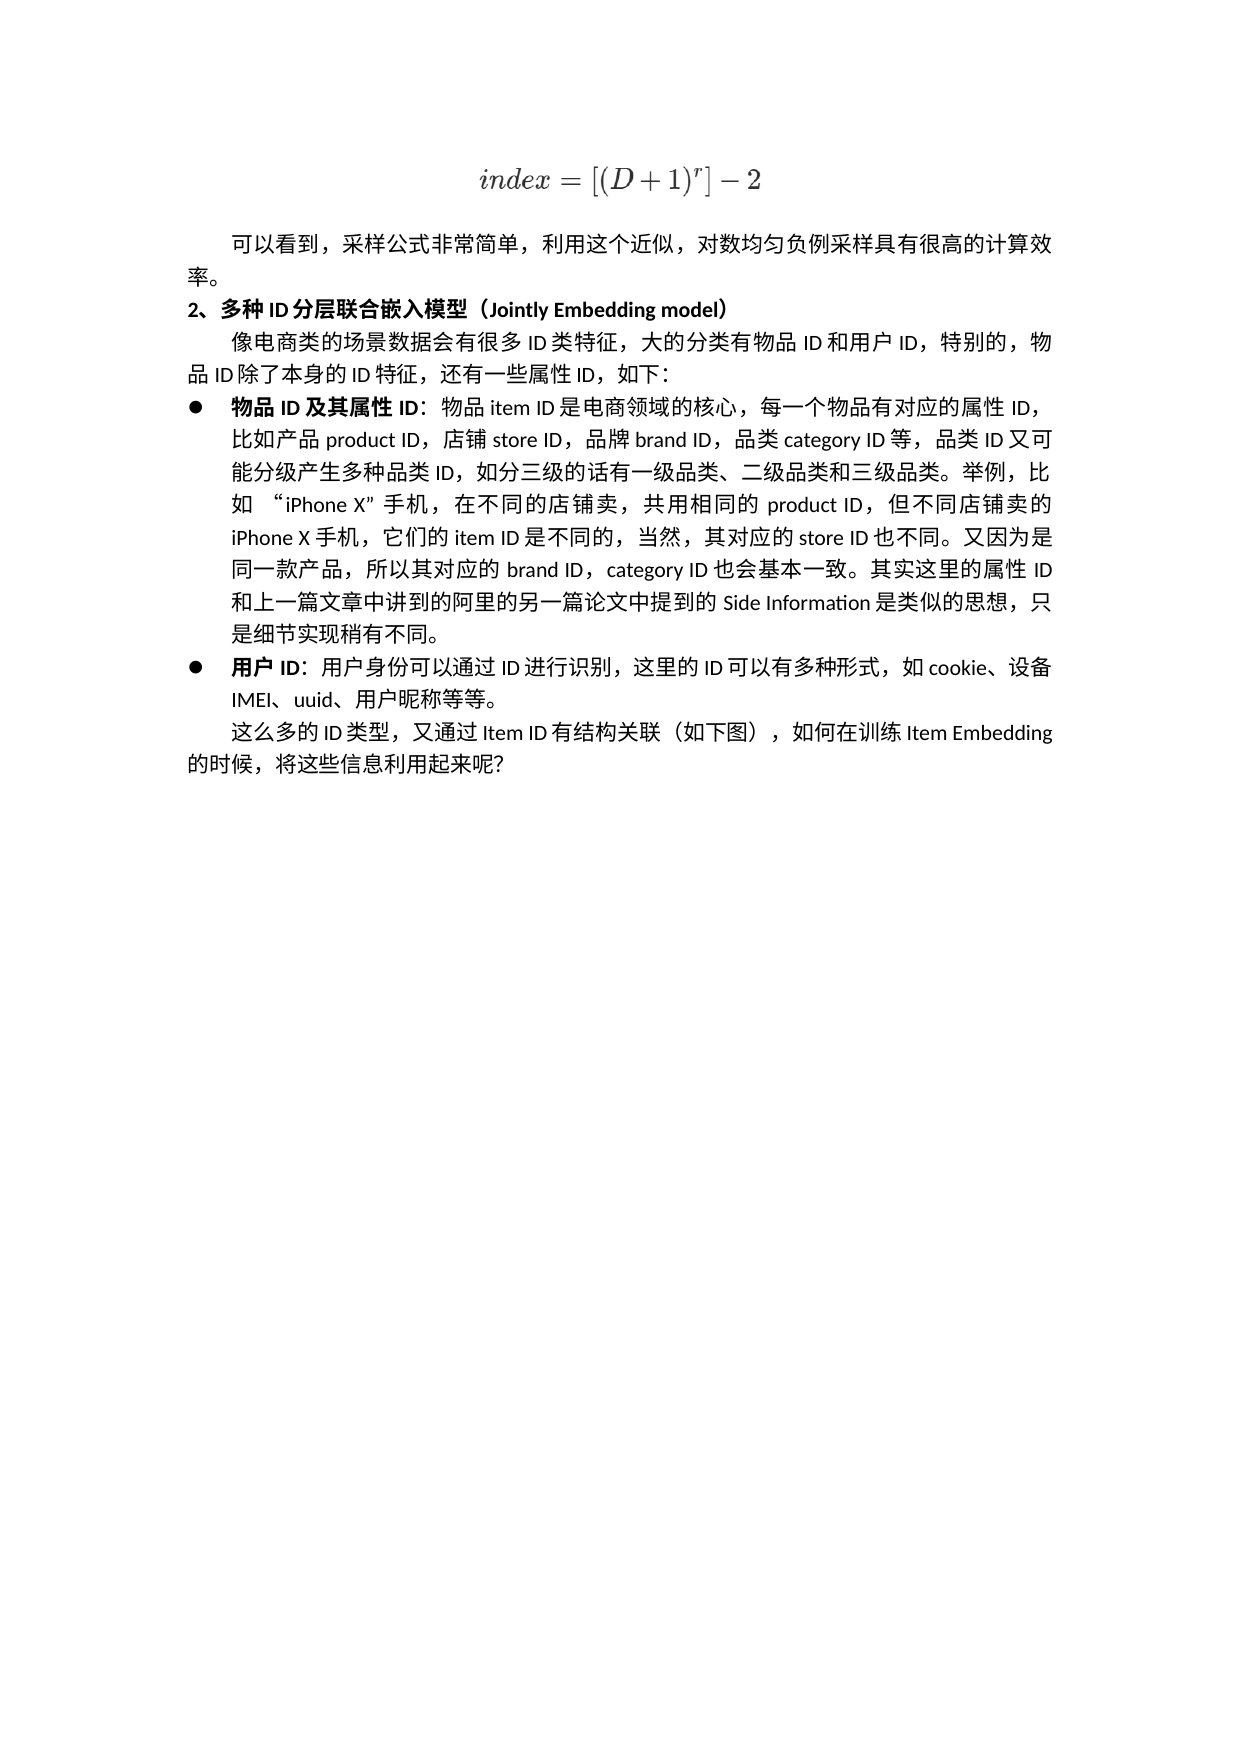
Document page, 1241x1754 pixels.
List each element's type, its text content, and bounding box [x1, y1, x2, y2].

text 像电商类的场景数据会有很多ID类特征，大的分类有物品ID和用户ID，特别的，物品 ID除了本身的ID特征，还有一些属性ID，如下： [187, 324, 1053, 389]
list 物品ID及其属性ID：物品item ID是电商领域的核心，每一个物品有对应的属性ID，比如产品product ID，店铺store ID，品牌brand ID，品类category ID等，品类ID又可能分级产生多种品类ID，如分三级的话有一级品类、二级品类和三级品类。举例，比如 “iPhone X” 手机，在不同的店铺卖，共用相同的product ID，但不同店铺卖的iPhone X手机，它们的item ID是不同的，当然，其对应的store ID也不同。又因为是同一款产品，所以其对应的brand ID，category ID也会基本一致。其实这里的属性ID和上一篇文章中讲到的阿里的另一篇论文中提到的Side Information是类似的思想，只是细节实现稍有不同。 [187, 389, 1053, 649]
text 这么多的ID类型，又通过Item ID有结构关联（如下图），如何在训练Item Embedding的时候，将这些信息利用起来呢？ [187, 714, 1053, 779]
picture [473, 162, 767, 201]
text 可以看到，采样公式非常简单，利用这个近似，对数均匀负例采样具有很高的计算效率。 [187, 227, 1053, 292]
text 2、多种ID分层联合嵌入模型（Jointly Embedding model） [187, 292, 1053, 324]
list 用户 ID：用户身份可以通过ID进行识别，这里的ID可以有多种形式，如cookie、设备 IMEI、uuid、用户昵称等等。 [187, 649, 1053, 714]
